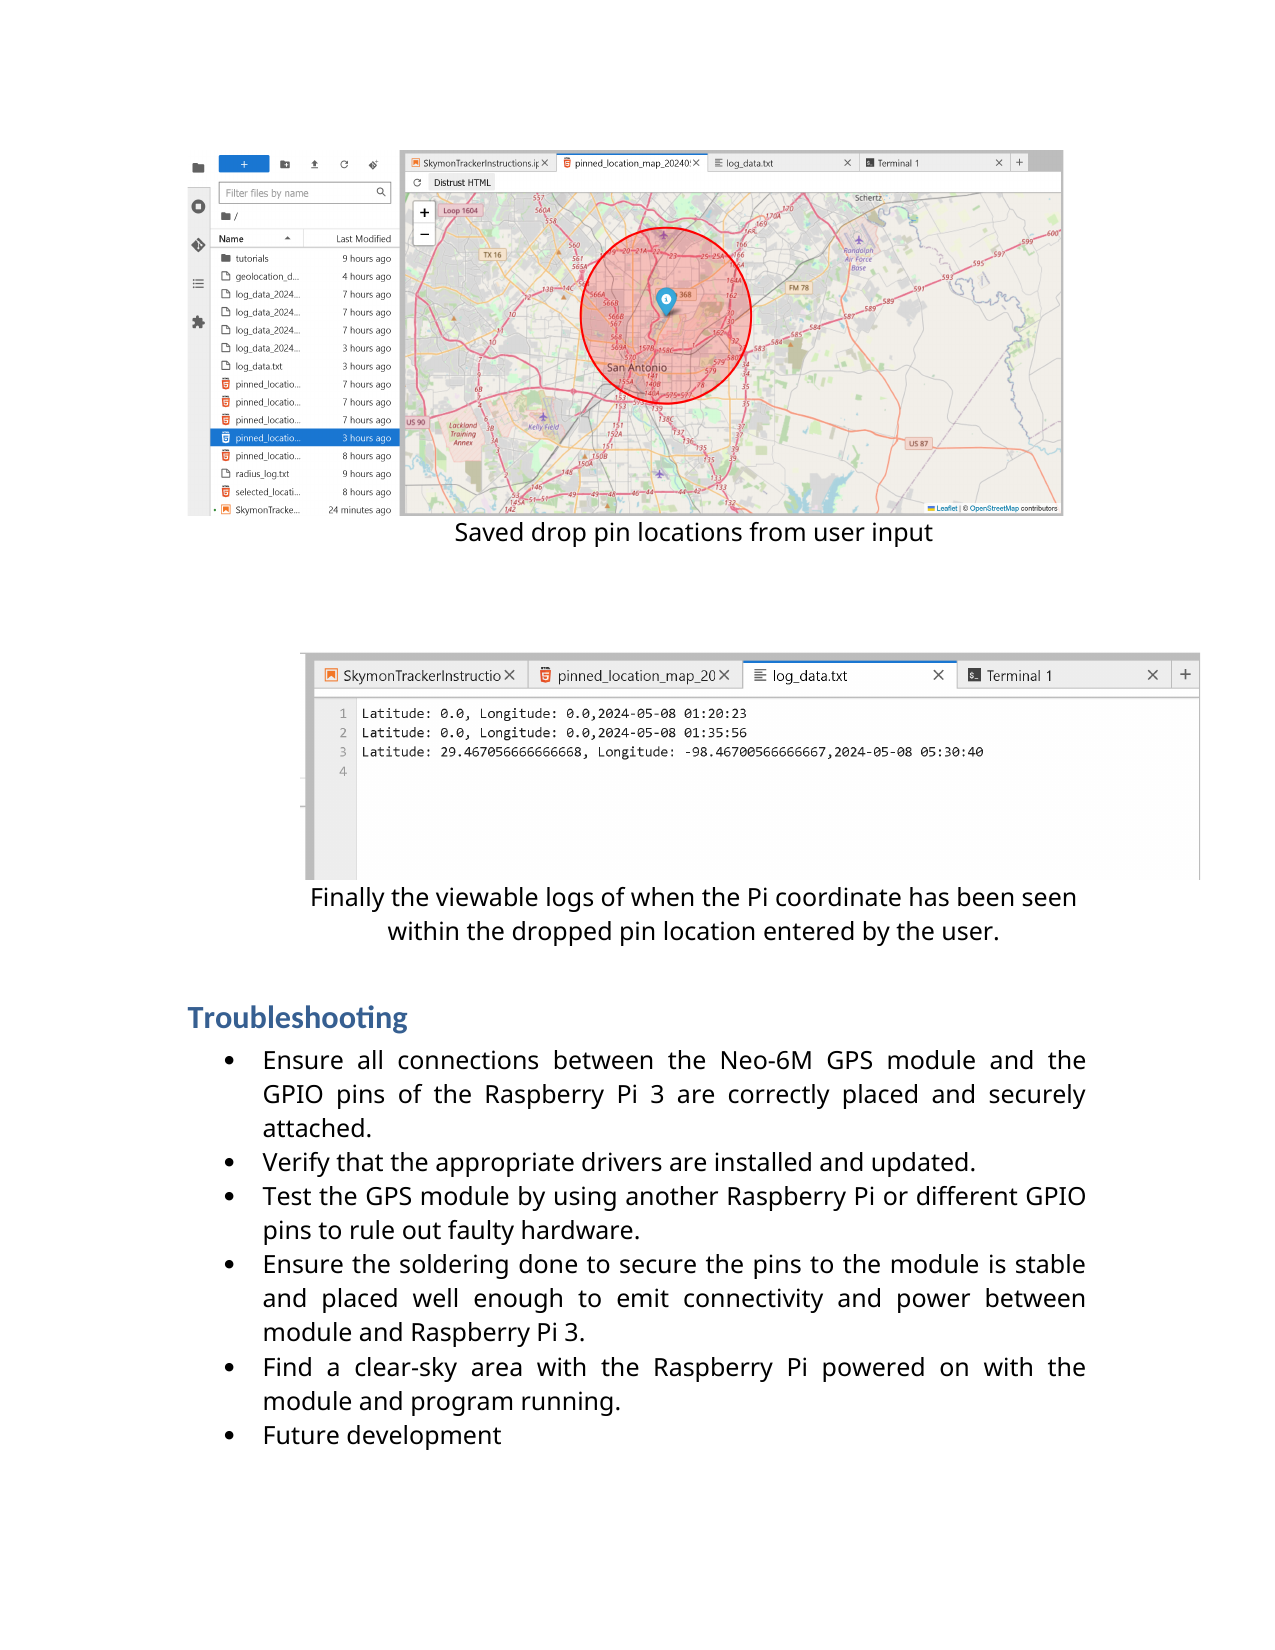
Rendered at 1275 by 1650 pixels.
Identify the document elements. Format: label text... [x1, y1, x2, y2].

text Saved drop pin locations from user input [300, 515, 1087, 549]
picture [187, 150, 1064, 516]
list Test the GPS module by using another Raspberry Pi or different GPIO pins to rule out faulty hardware. [225, 1179, 1087, 1247]
picture [300, 651, 1200, 880]
list Verify that the appropriate drivers are installed and updated. [225, 1145, 1087, 1179]
subtitle Troubleshooting [187, 997, 1087, 1037]
list Future development [225, 1417, 1087, 1451]
list Ensure all connections between the Neo-6M GPS module and the GPIO pins of the Raspberry Pi 3 are correctly placed and securely attached. [225, 1043, 1087, 1145]
list Find a clear-sky area with the Raspberry Pi powered on with the module and program running. [225, 1349, 1087, 1417]
list Ensure the soldering done to secure the pins to the module is stable and placed well enough to emit connectivity and power between module and Raspberry Pi 3. [225, 1247, 1087, 1349]
text Finally the viewable logs of when the Pi coordinate has been seen within the dropped pin location entered by the user. [300, 880, 1087, 947]
